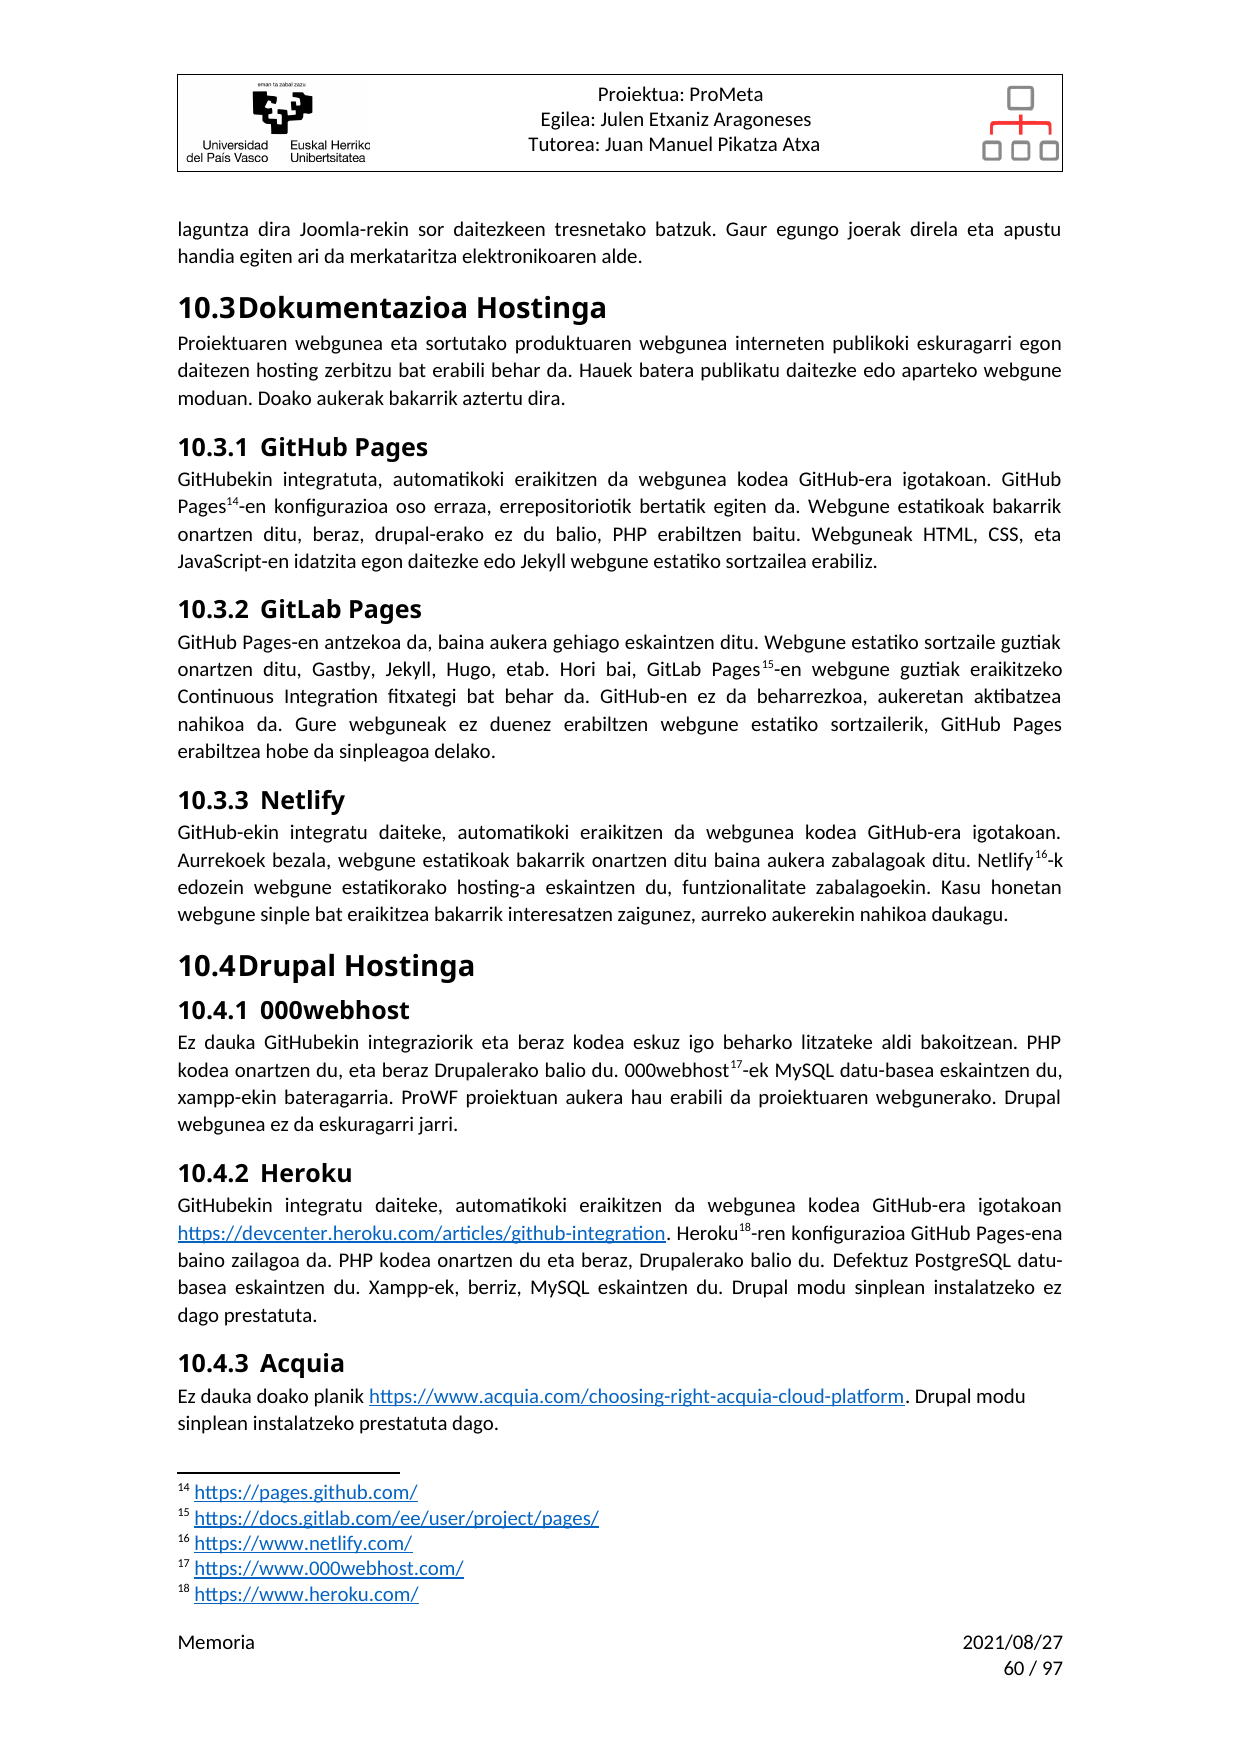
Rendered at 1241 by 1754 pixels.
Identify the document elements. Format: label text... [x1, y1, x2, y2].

subtitle GitHub Pages [177, 429, 1063, 463]
text Ez dauka doako planik https://www.acquia.com/choosing-right-acquia-cloud-platform. Drupal modu sinplean instalatzeko prestatuta dago. [177, 1383, 1063, 1436]
text Proiektuaren webgunea eta sortutako produktuaren webgunea interneten publikoki eskuragarri egon daitezen hosting zerbitzu bat erabili behar da. Hauek batera publikatu daitezke edo aparteko webgune moduan. Doako aukerak bakarrik aztertu dira. [177, 330, 1063, 411]
subtitle Acquia [177, 1346, 1063, 1380]
picture [978, 80, 1060, 162]
picture [182, 80, 370, 162]
text Ez dauka GitHubekin integraziorik eta beraz kodea eskuz igo beharko litzateke aldi bakoitzean. PHP kodea onartzen du, eta beraz Drupalerako balio du. 000webhost-ek MySQL datu-basea eskaintzen du, xampp-ekin bateragarria. ProWF proiektuan aukera hau erabili da proiektuaren webgunerako. Drupal webgunea ez da eskuragarri jarri. [177, 1029, 1063, 1137]
subtitle Drupal Hostinga [177, 946, 1063, 985]
subtitle Dokumentazioa Hostinga [177, 287, 1063, 327]
text GitHubekin integratu daiteke, automatikoki eraikitzen da webgunea kodea GitHub-era igotakoan https://devcenter.heroku.com/articles/github-integration. Heroku-ren konfigurazioa GitHub Pages-ena baino zailagoa da. PHP kodea onartzen du eta beraz, Drupalerako balio du. Defektuz PostgreSQL datu-basea eskaintzen du. Xampp-ek, berriz, MySQL eskaintzen du. Drupal modu sinplean instalatzeko ez dago prestatuta. [177, 1192, 1063, 1327]
subtitle GitLab Pages [177, 592, 1063, 626]
subtitle Netlify [177, 783, 1063, 817]
text GitHubekin integratuta, automatikoki eraikitzen da webgunea kodea GitHub-era igotakoan. GitHub Pages-en konfigurazioa oso erraza, errepositoriotik bertatik egiten da. Webgune estatikoak bakarrik onartzen ditu, beraz, drupal-erako ez du balio, PHP erabiltzen baitu. Webguneak HTML, CSS, eta JavaScript-en idatzita egon daitezke edo Jekyll webgune estatiko sortzailea erabiliz. [177, 466, 1063, 573]
subtitle 000webhost [177, 993, 1063, 1027]
text GitHub Pages-en antzekoa da, baina aukera gehiago eskaintzen ditu. Webgune estatiko sortzaile guztiak onartzen ditu, Gastby, Jekyll, Hugo, etab. Hori bai, GitLab Pages-en webgune guztiak eraikitzeko Continuous Integration fitxategi bat behar da. GitHub-en ez da beharrezkoa, aukeretan aktibatzea nahikoa da. Gure webguneak ez duenez erabiltzen webgune estatiko sortzailerik, GitHub Pages erabiltzea hobe da sinpleagoa delako. [177, 629, 1063, 764]
text GitHub-ekin integratu daiteke, automatikoki eraikitzen da webgunea kodea GitHub-era igotakoan. Aurrekoek bezala, webgune estatikoak bakarrik onartzen ditu baina aukera zabalagoak ditu. Netlify-k edozein webgune estatikorako hosting-a eskaintzen du, funtzionalitate zabalagoekin. Kasu honetan webgune sinple bat eraikitzea bakarrik interesatzen zaigunez, aurreko aukerekin nahikoa daukagu. [177, 819, 1063, 927]
subtitle Heroku [177, 1156, 1063, 1190]
